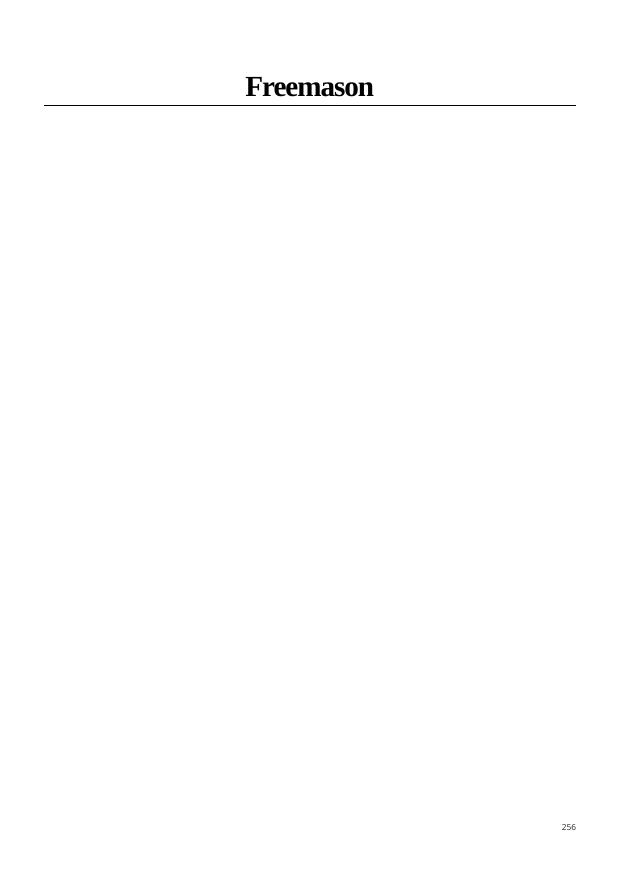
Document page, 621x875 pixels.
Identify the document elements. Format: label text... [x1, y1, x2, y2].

subtitle Freemason [44, 69, 576, 105]
